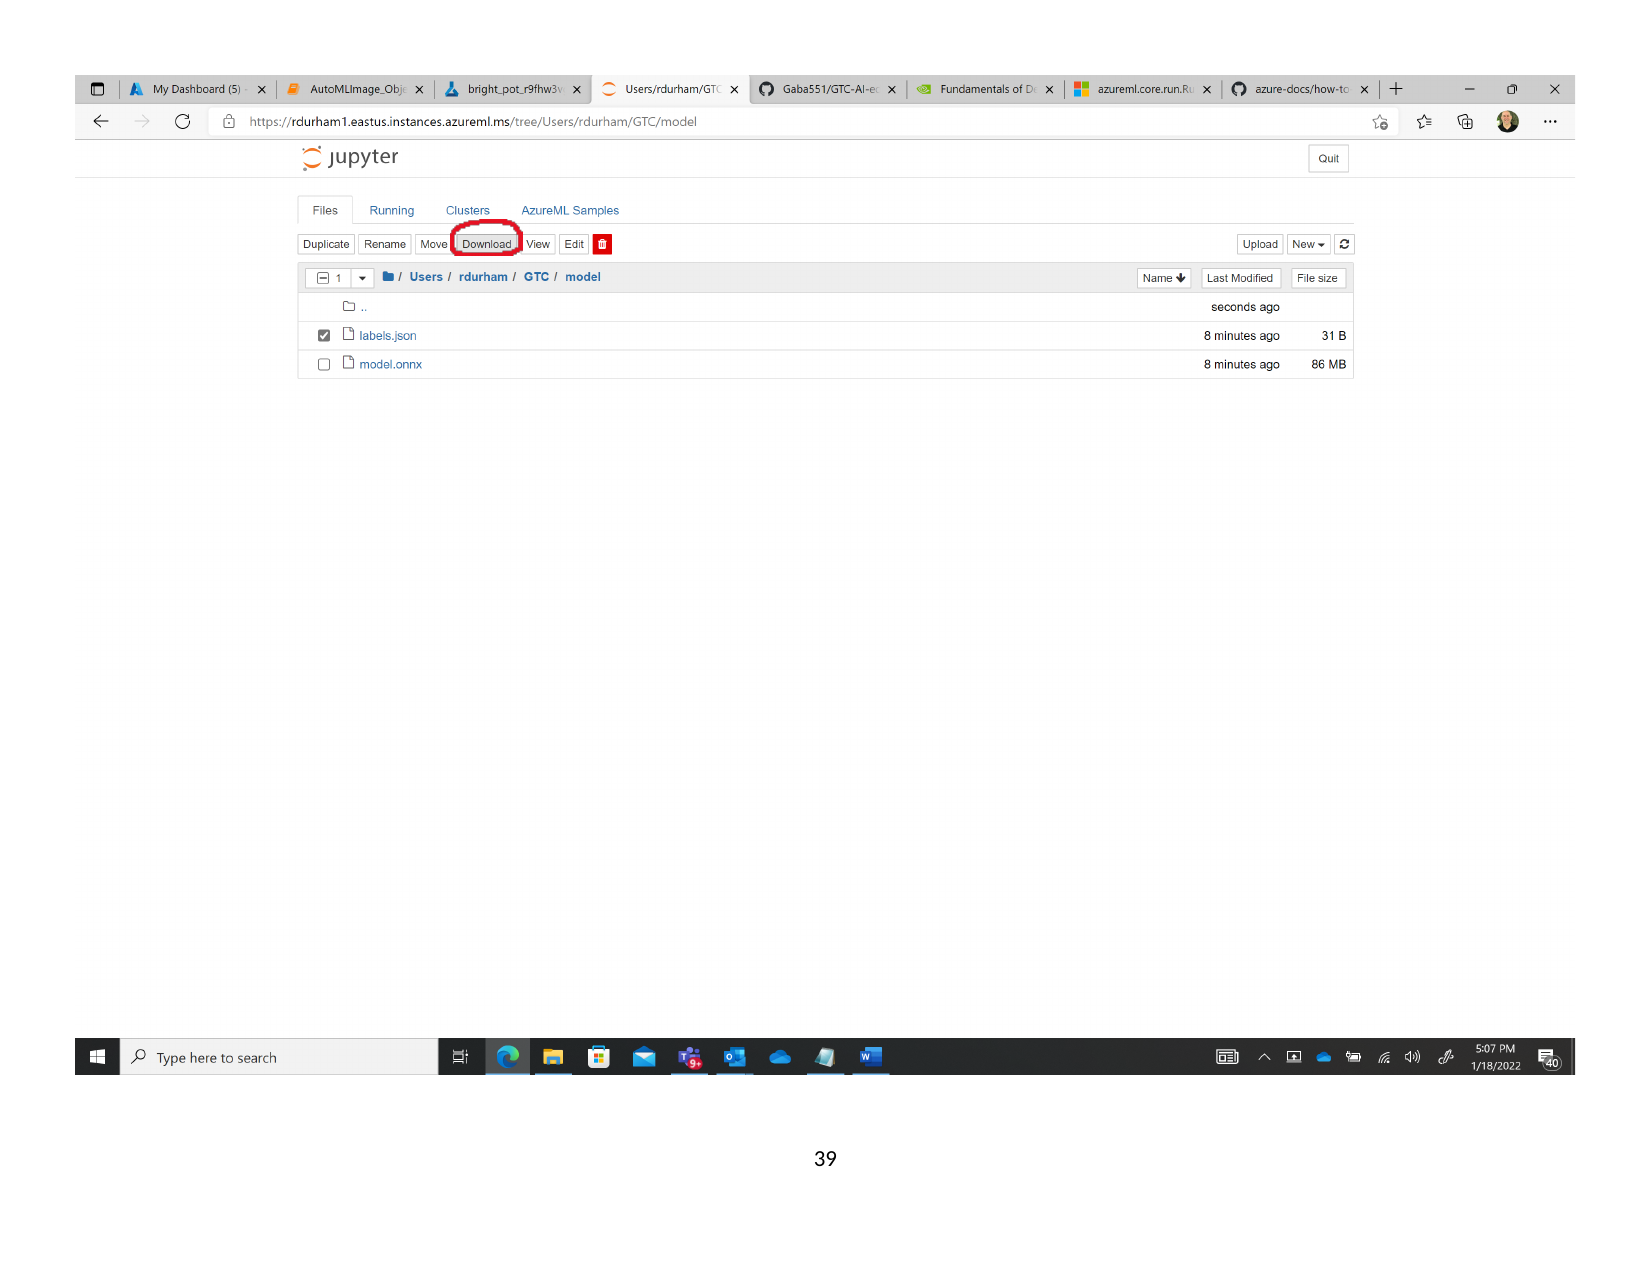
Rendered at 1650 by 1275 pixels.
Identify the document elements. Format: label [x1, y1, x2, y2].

picture [75, 75, 1575, 1075]
